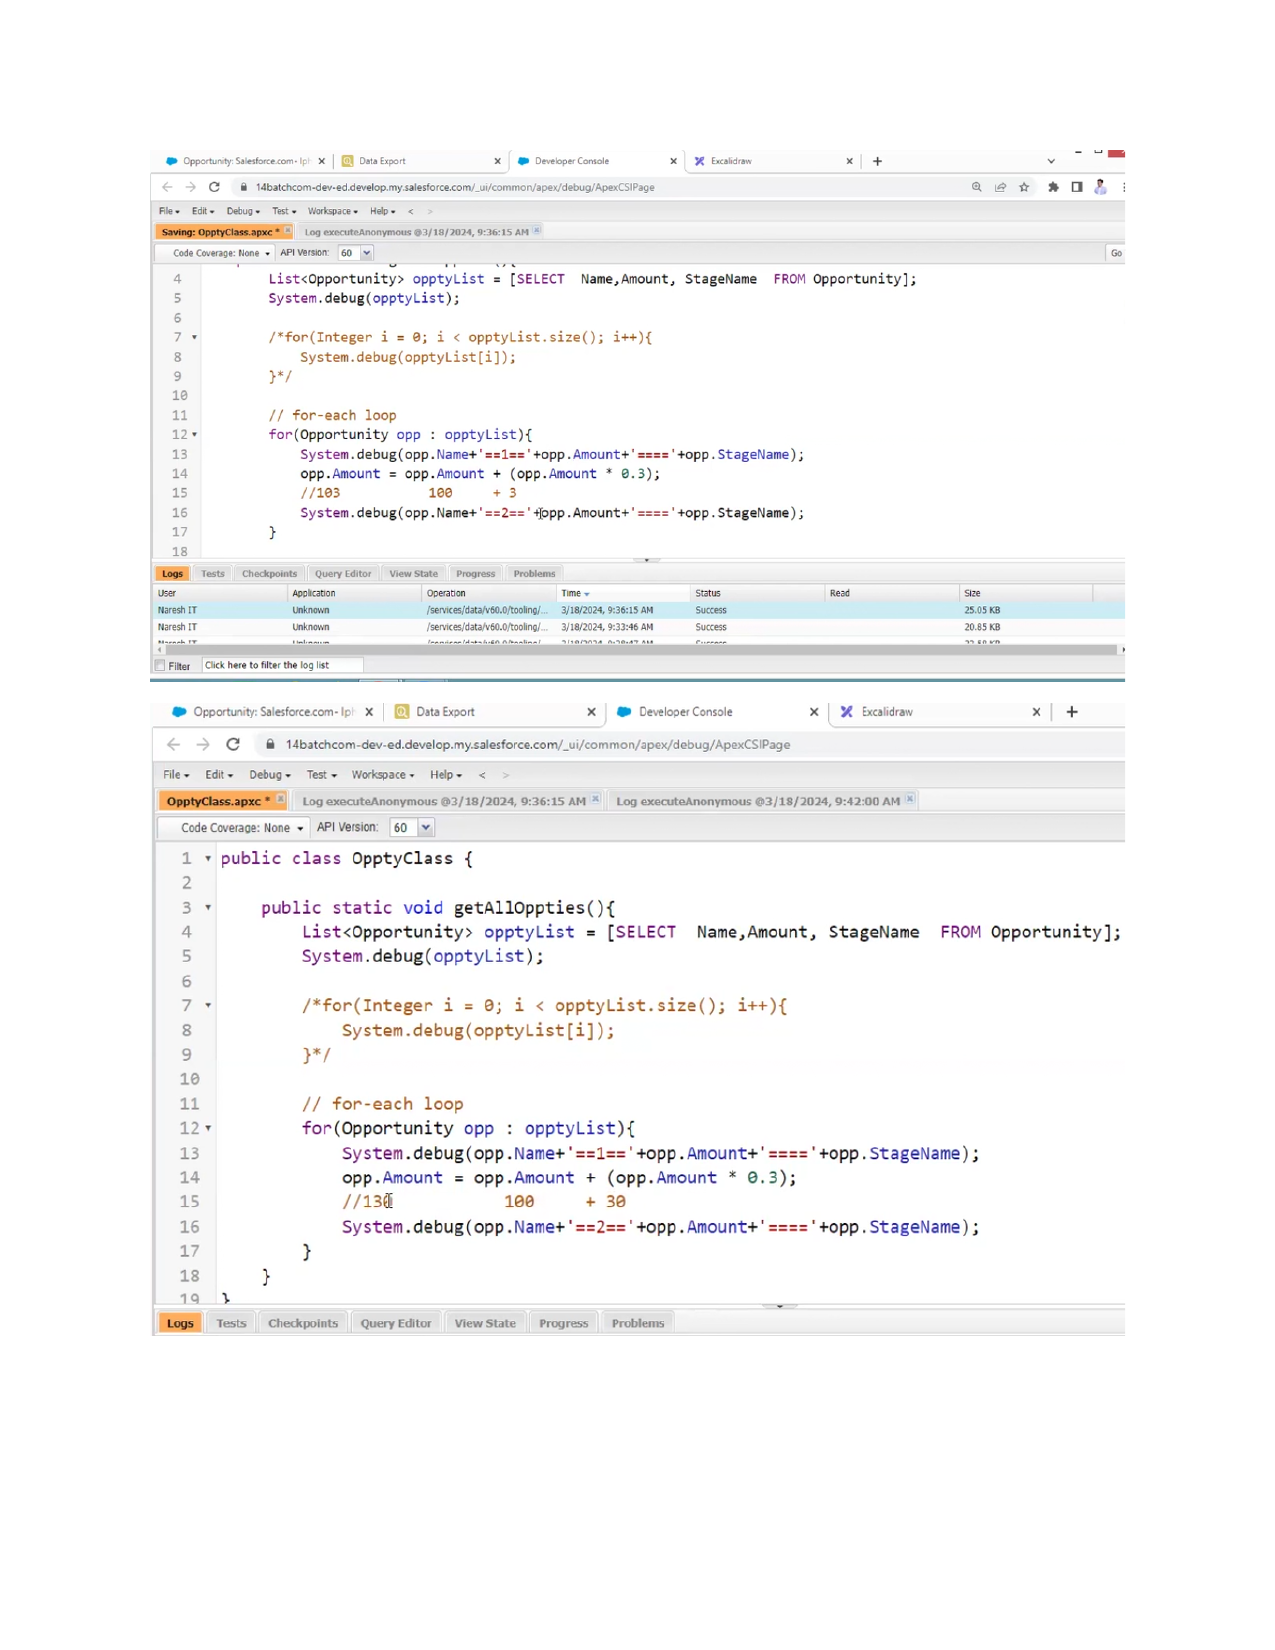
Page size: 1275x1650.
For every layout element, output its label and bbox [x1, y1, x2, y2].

picture [150, 703, 1125, 1336]
picture [150, 150, 1125, 682]
